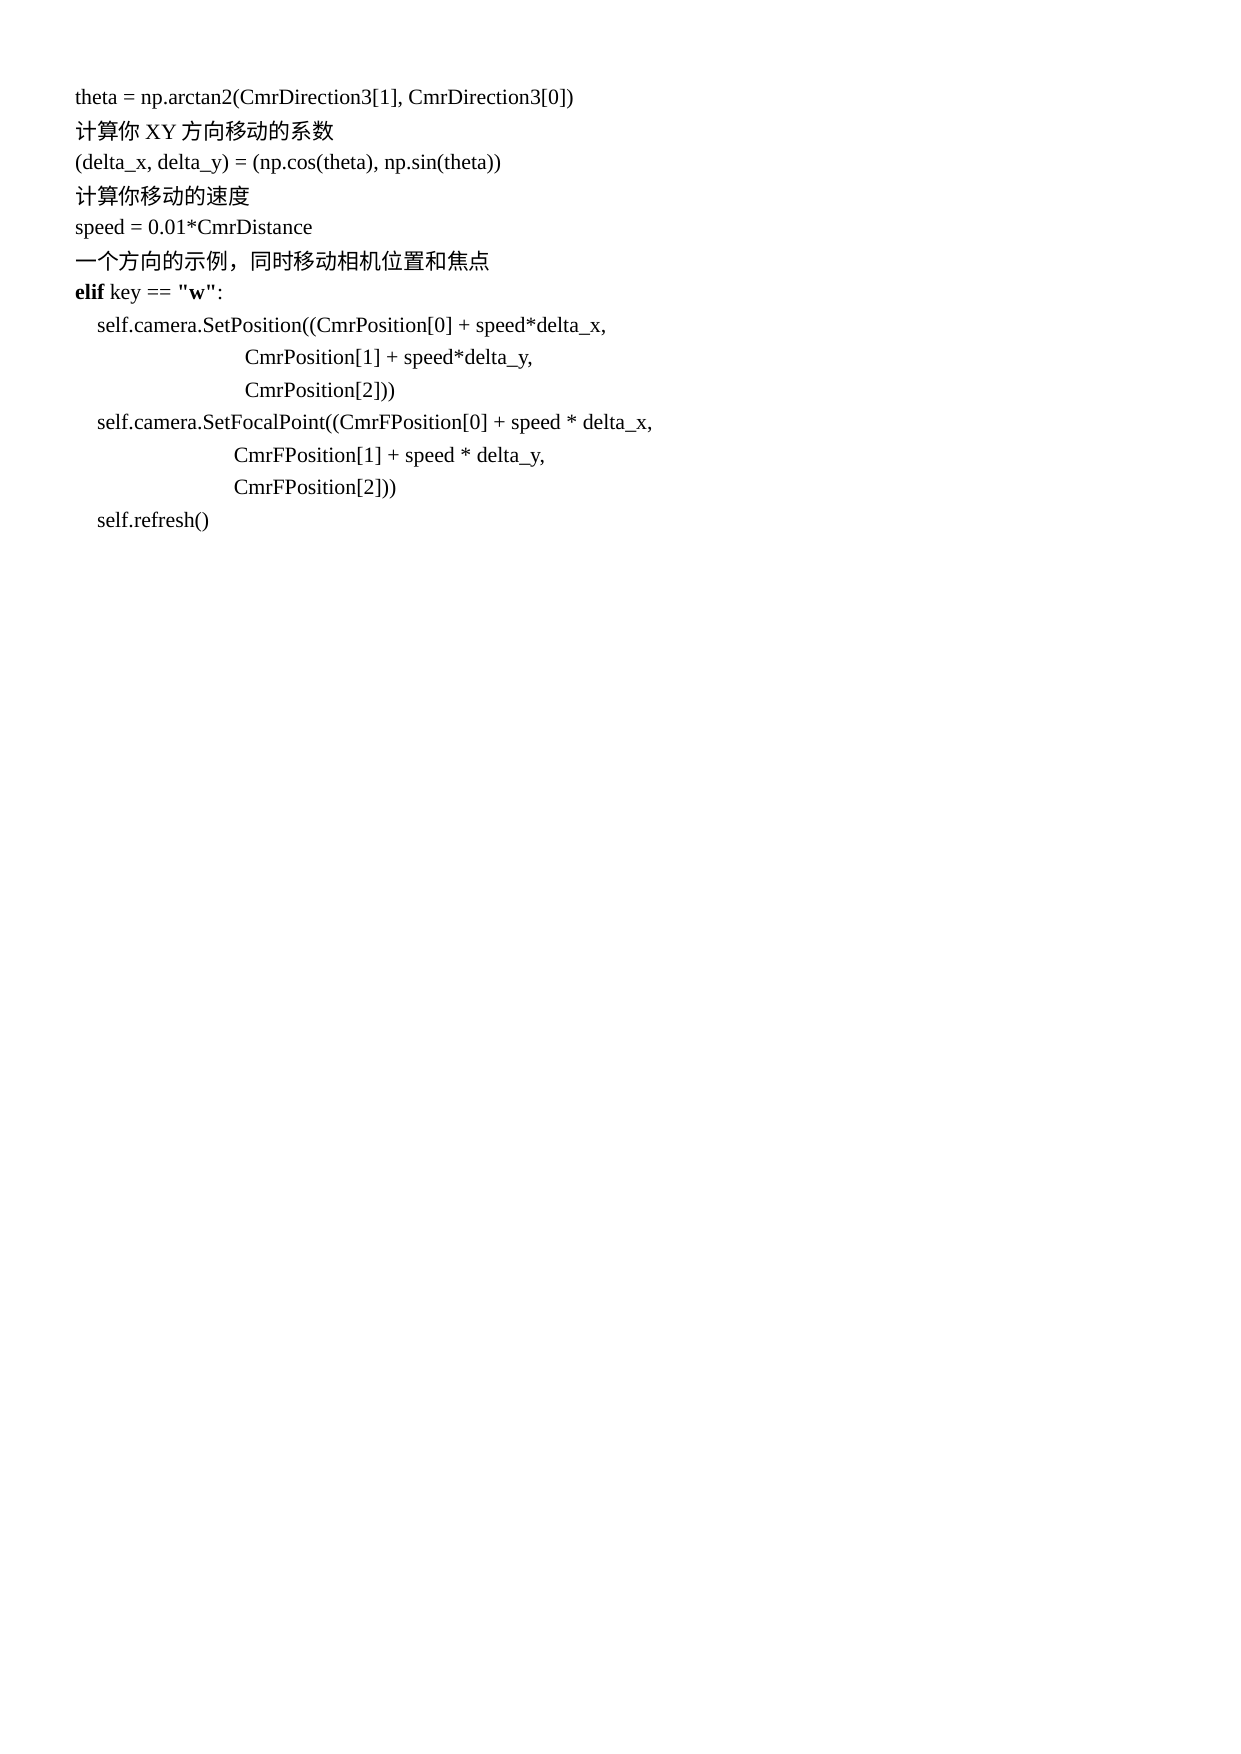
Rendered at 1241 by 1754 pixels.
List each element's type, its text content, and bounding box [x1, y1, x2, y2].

text 计算你XY方向移动的系数 [75, 113, 1165, 146]
text 计算你移动的速度 [75, 178, 1165, 211]
text (delta_x, delta_y) = (np.cos(theta), np.sin(theta)) [75, 146, 1165, 178]
text speed = 0.01*CmrDistance [75, 211, 1165, 243]
text 一个方向的示例，同时移动相机位置和焦点 [75, 243, 1165, 276]
text theta = np.arctan2(CmrDirection3[1], CmrDirection3[0]) [75, 81, 1165, 113]
text elif key == "w": self.camera.SetPosition((CmrPosition[0] + speed*delta_x, CmrPosition[1] + speed*delta_y, CmrPosition[2])) self.camera.SetFocalPoint((CmrFPosition[0] + speed * delta_x, CmrFPosition[1] + speed * delta_y, CmrFPosition[2])) self.refresh() [75, 276, 1165, 536]
